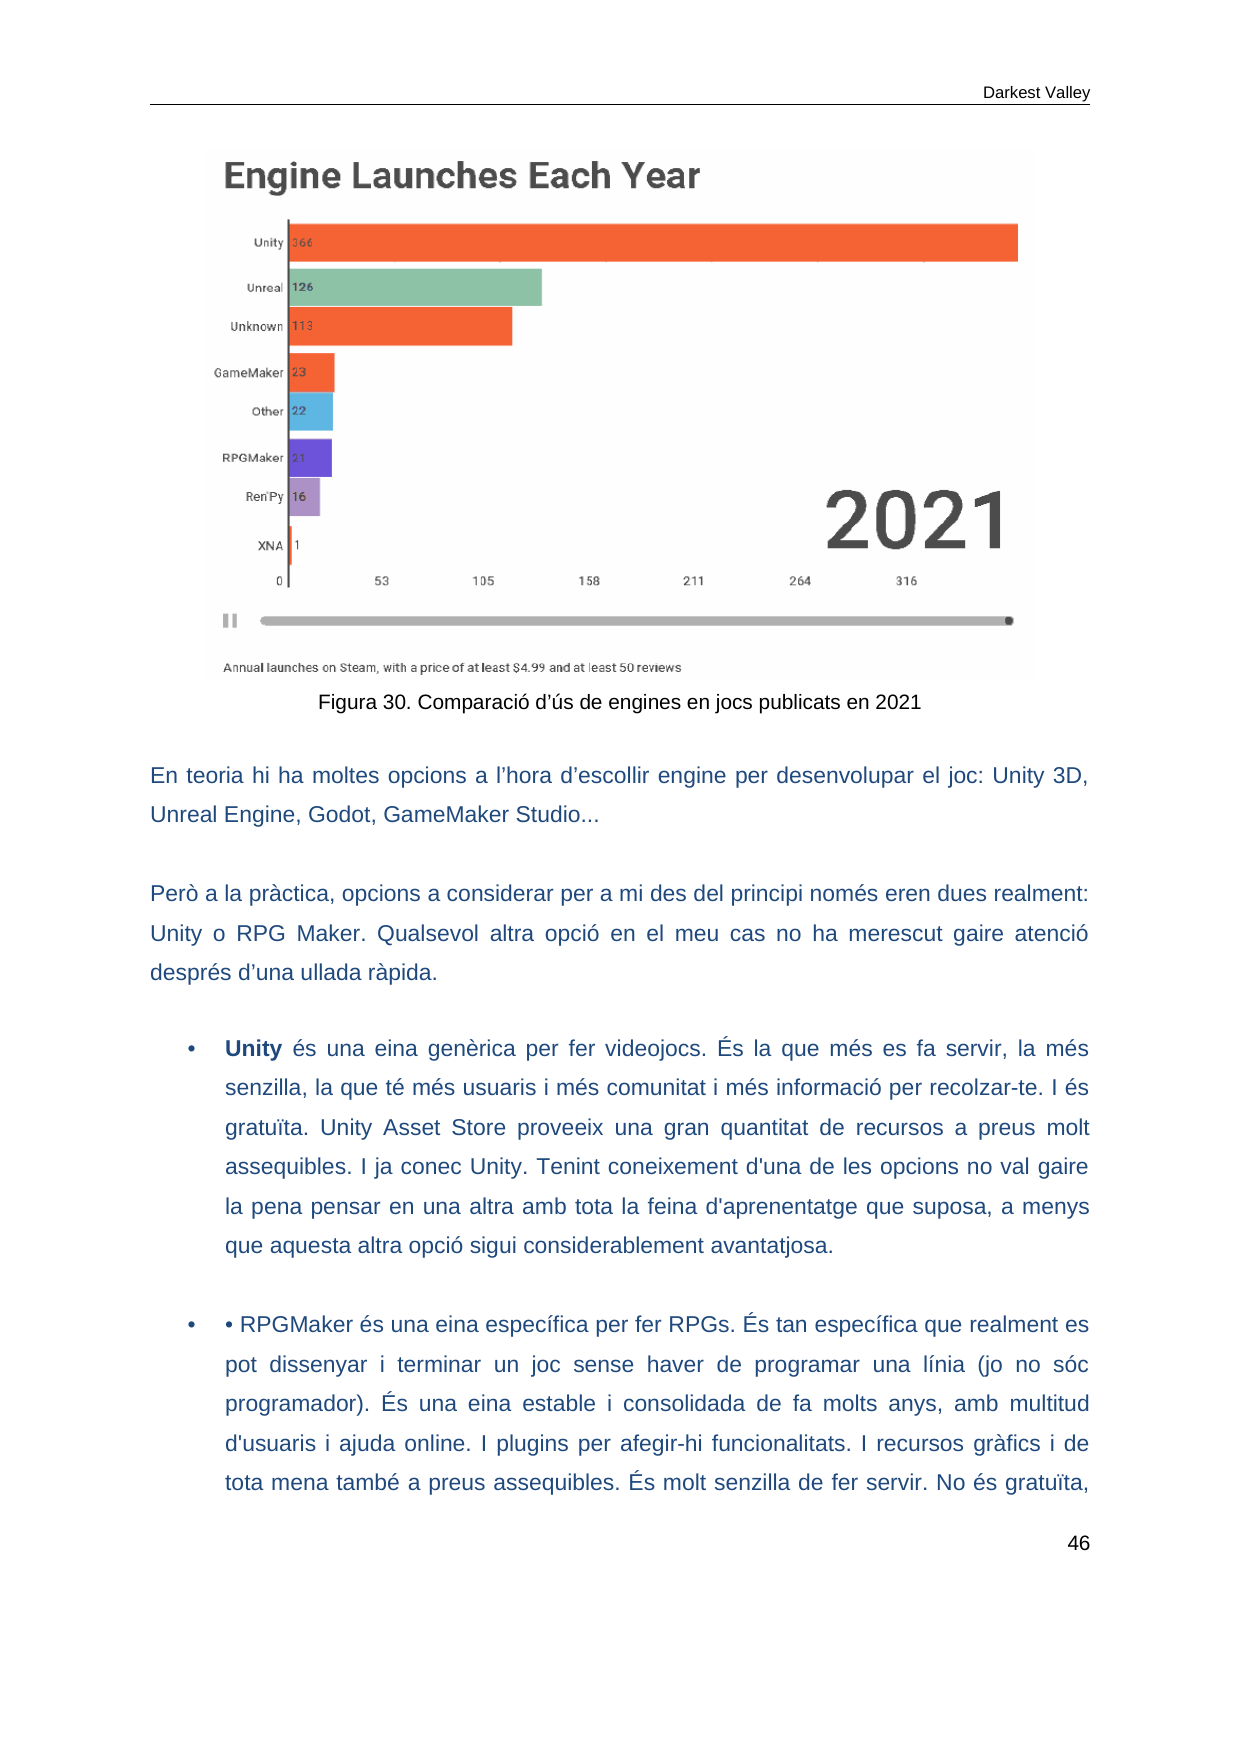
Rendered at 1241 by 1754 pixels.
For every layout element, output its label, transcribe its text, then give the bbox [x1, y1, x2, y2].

text Però a la pràctica, opcions a considerar per a mi des del principi només eren dues realment: Unity o RPG Maker. Qualsevol altra opció en el meu cas no ha merescut gaire atenció després d’una ullada ràpida. [150, 880, 1090, 986]
list Unity és una eina genèrica per fer videojocs. És la que més es fa servir, la més senzilla, la que té més usuaris i més comunitat i més informació per recolzar-te. I és gratuïta. Unity Asset Store proveeix una gran quantitat de recursos a preus molt assequibles. I ja conec Unity. Tenint coneixement d'una de les opcions no val gaire la pena pensar en una altra amb tota la feina d'aprenentatge que suposa, a menys que aquesta altra opció sigui considerablement avantatjosa. [187, 1035, 1090, 1258]
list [187, 1311, 1090, 1495]
text Figura 30. Comparació d’ús de engines en jocs publicats en 2021 [150, 690, 1090, 714]
text En teoria hi ha moltes opcions a l’hora d’escollir engine per desenvolupar el joc: Unity 3D, Unreal Engine, Godot, GameMaker Studio... [150, 762, 1090, 828]
